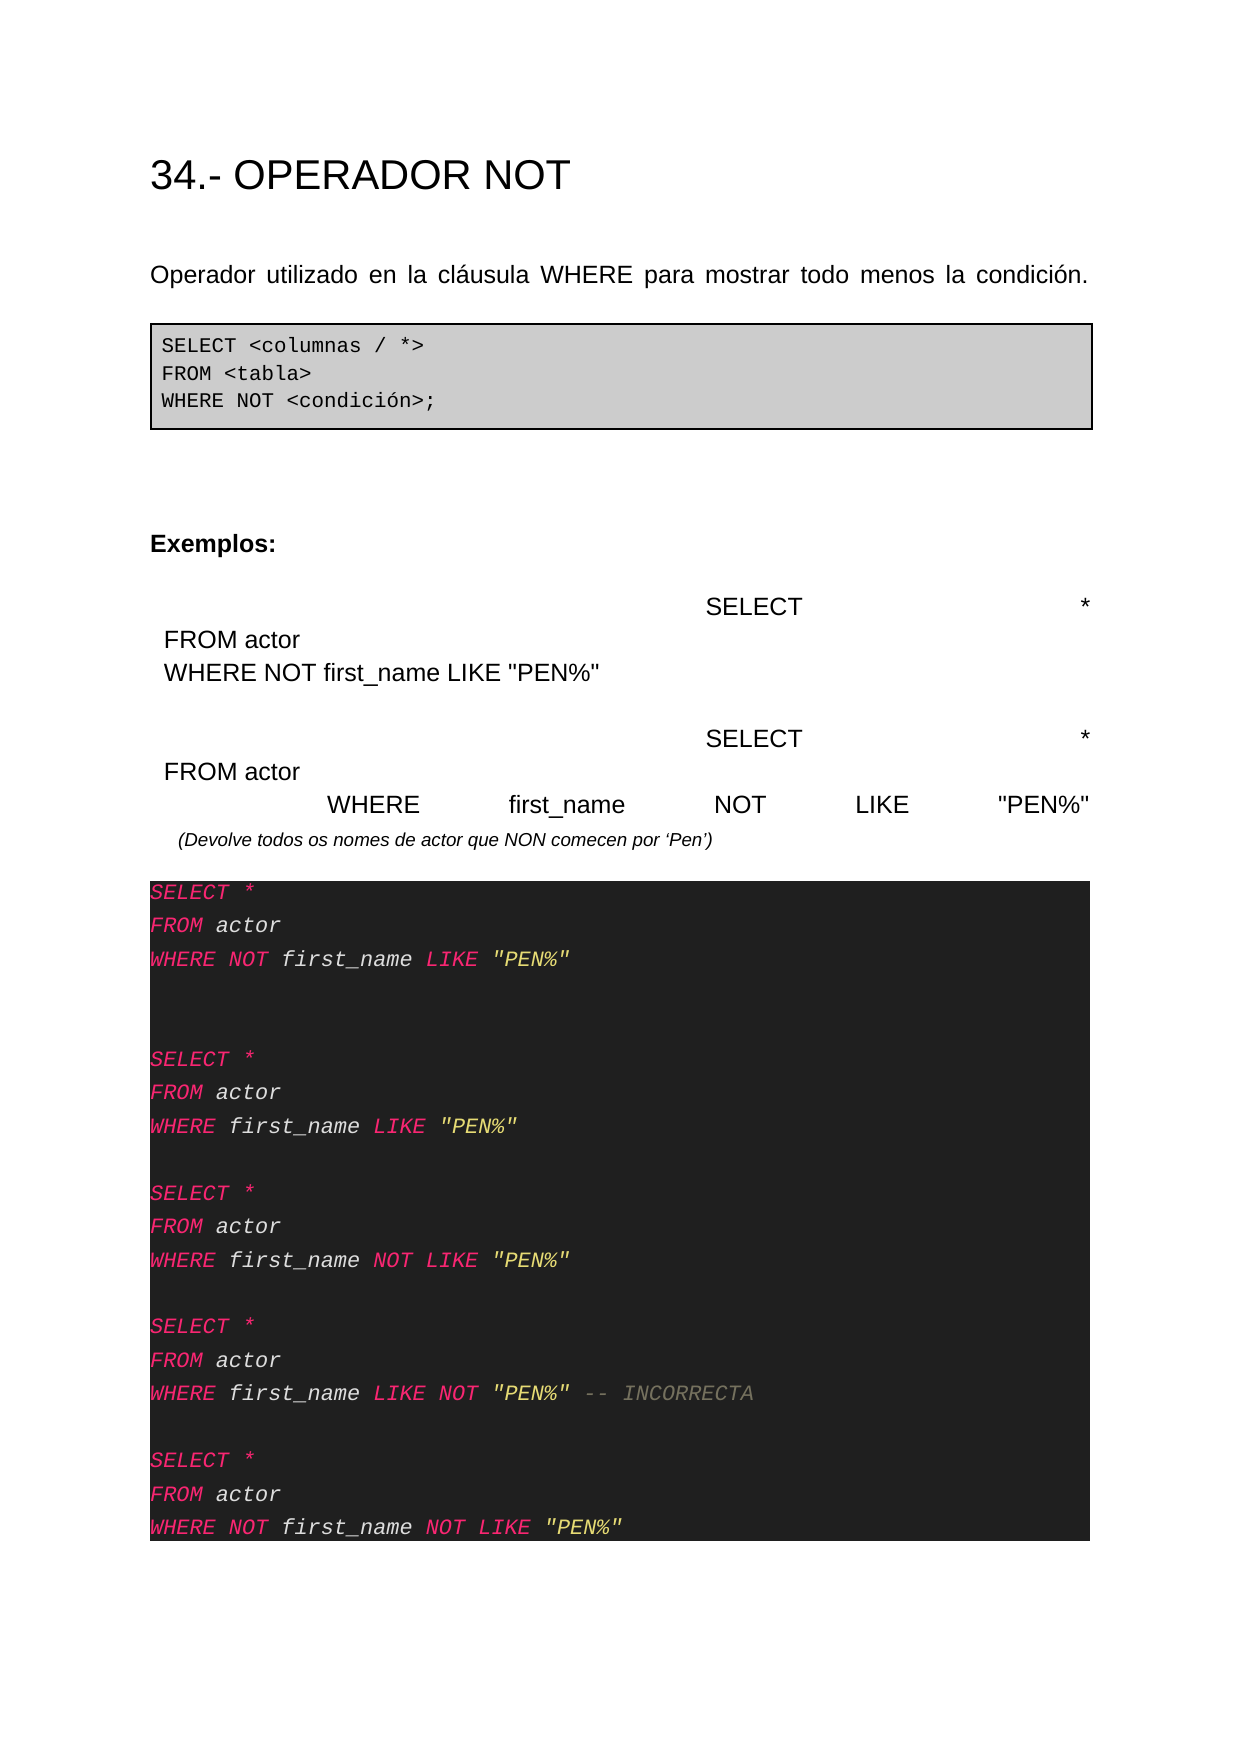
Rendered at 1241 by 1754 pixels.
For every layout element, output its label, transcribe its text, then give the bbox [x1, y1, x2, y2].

text FROM actor [150, 914, 1090, 939]
text WHERE NOT first_name LIKE "PEN%" [150, 948, 1090, 973]
text WHERE first_name NOT LIKE "PEN%" (Devolve todos os nomes de actor que NON comecen por ‘Pen’) [150, 790, 1090, 852]
text SELECT * FROM actor [150, 724, 1090, 786]
text SELECT * FROM actor [150, 592, 1090, 654]
text FROM actor [150, 1349, 1090, 1374]
text SELECT * [150, 1449, 1090, 1474]
subtitle 34.- OPERADOR NOT [150, 150, 1090, 198]
text WHERE first_name NOT LIKE "PEN%" [150, 1249, 1090, 1273]
text Exemplos: [150, 529, 1090, 557]
text WHERE first_name LIKE "PEN%" [150, 1115, 1090, 1140]
table_header SELECT <columnas / *> FROM <tabla> WHERE NOT <condición>; [152, 325, 1091, 428]
text FROM actor [150, 1082, 1090, 1106]
text Operador utilizado en la cláusula WHERE para mostrar todo menos la condición. [150, 260, 1090, 319]
text WHERE NOT first_name NOT LIKE "PEN%" [150, 1516, 1090, 1541]
text WHERE NOT first_name LIKE "PEN%" [150, 658, 1090, 687]
text FROM actor [150, 1215, 1090, 1240]
text FROM actor [150, 1483, 1090, 1508]
text WHERE first_name LIKE NOT "PEN%" -- INCORRECTA [150, 1382, 1090, 1407]
text SELECT * [150, 881, 1090, 906]
text SELECT * [150, 1316, 1090, 1340]
text SELECT * [150, 1182, 1090, 1207]
text SELECT * [150, 1048, 1090, 1073]
